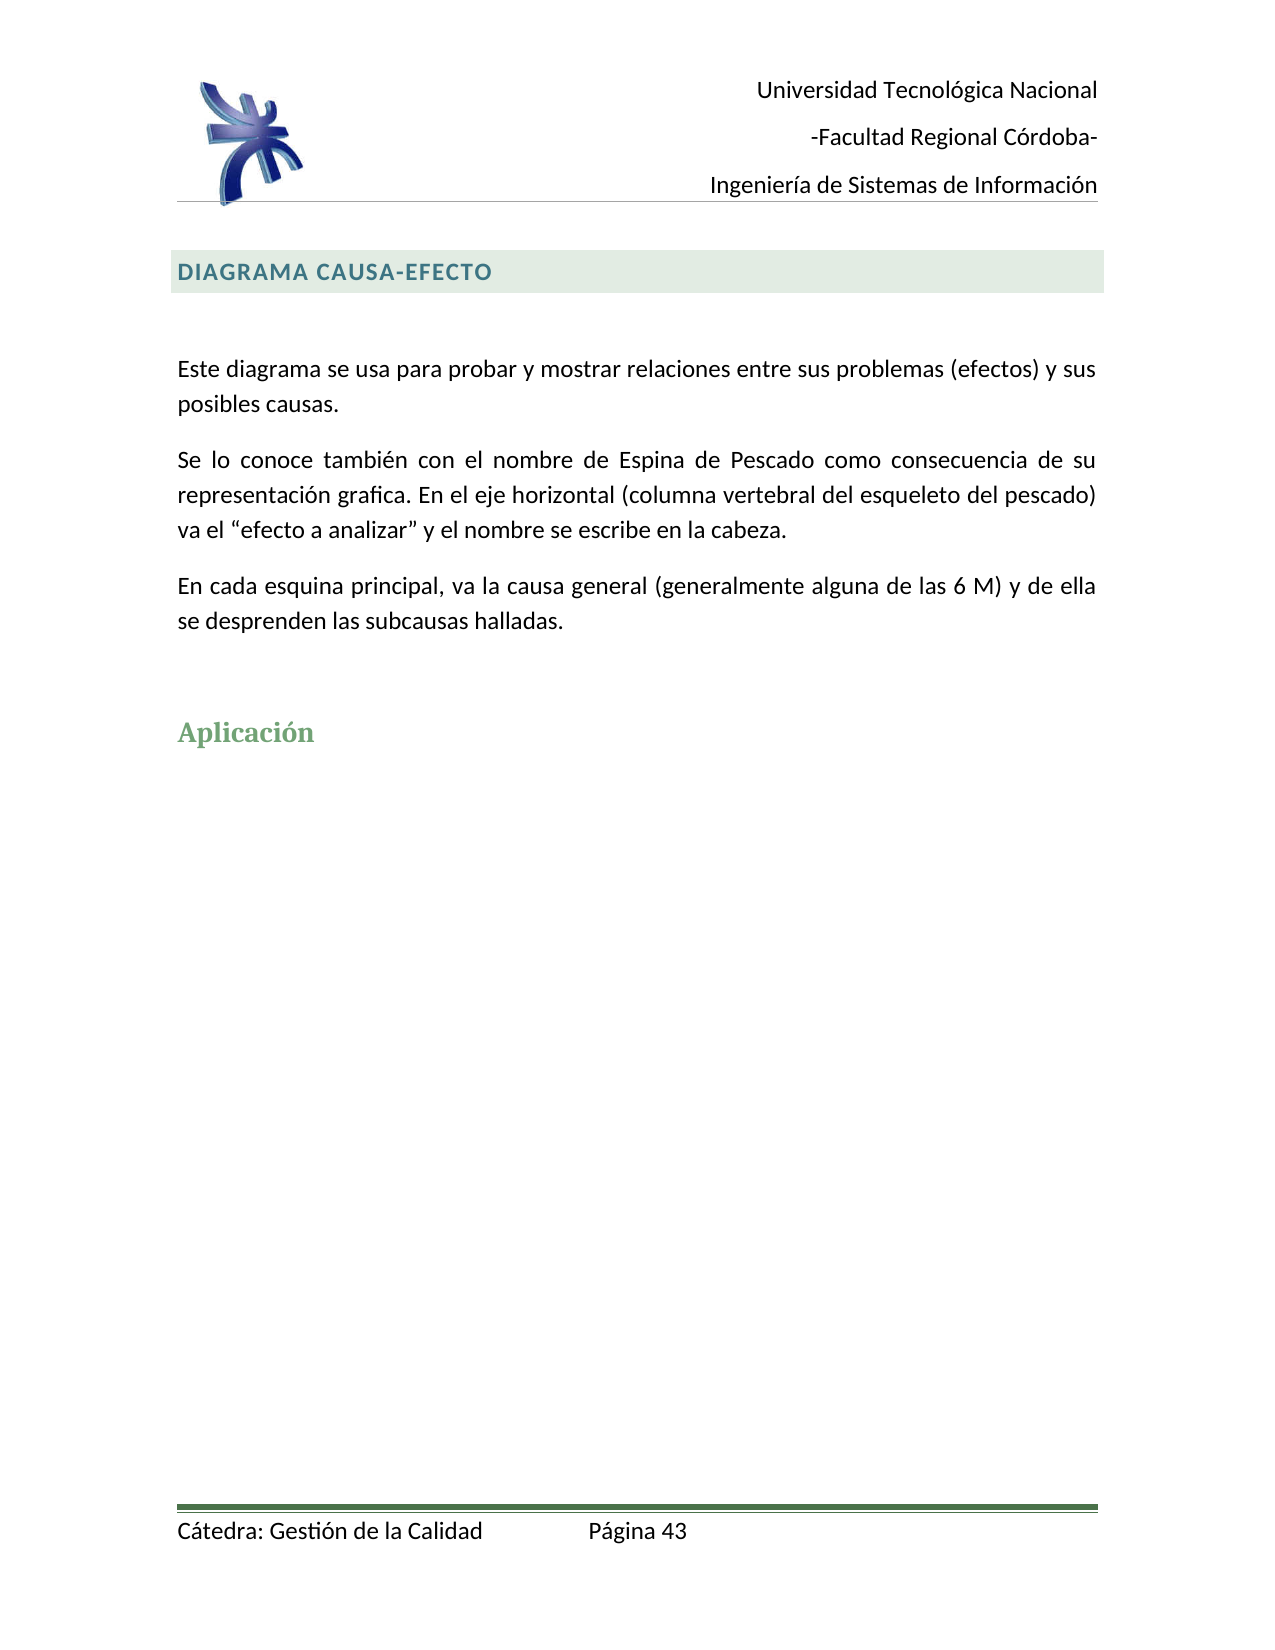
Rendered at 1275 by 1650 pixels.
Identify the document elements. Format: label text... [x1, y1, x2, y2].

text Se lo conoce también con el nombre de Espina de Pescado como consecuencia de su representación grafica. En el eje horizontal (columna vertebral del esqueleto del pescado) va el “efecto a analizar” y el nombre se escribe en la cabeza. [177, 444, 1098, 545]
text En cada esquina principal, va la causa general (generalmente alguna de las 6 M) y de ella se desprenden las subcausas halladas. [177, 570, 1098, 636]
text Este diagrama se usa para probar y mostrar relaciones entre sus problemas (efectos) y sus posibles causas. [177, 353, 1098, 419]
subtitle Aplicación [177, 717, 1098, 750]
picture [198, 80, 305, 201]
subtitle Diagrama Causa-Efecto [177, 256, 1098, 287]
picture [198, 202, 305, 208]
